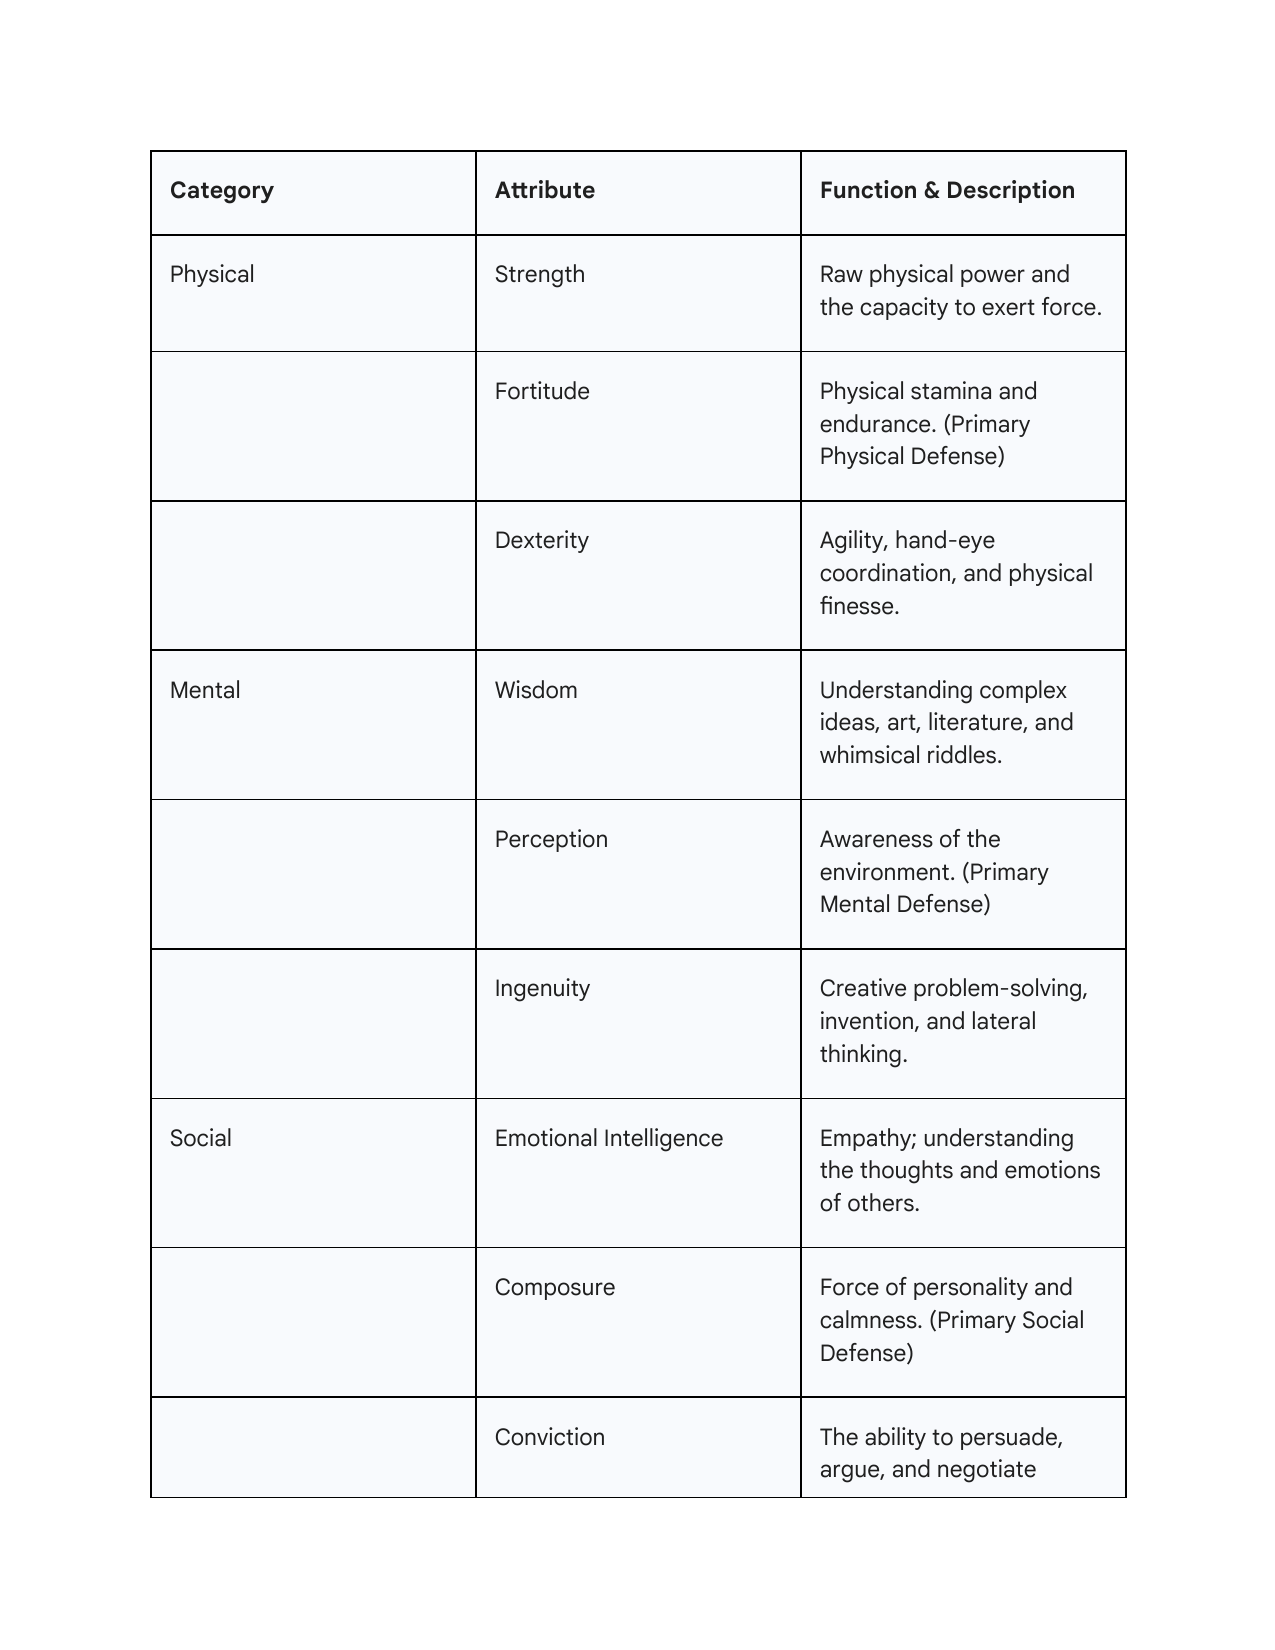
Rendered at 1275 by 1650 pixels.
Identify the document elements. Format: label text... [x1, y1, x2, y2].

table_cell Dexterity [477, 502, 800, 649]
table_cell Agility, hand-eye coordination, and physical finesse. [802, 502, 1125, 649]
table_cell Composure [477, 1248, 800, 1396]
table_cell Physical [152, 236, 475, 351]
table_cell [152, 1248, 475, 1396]
table_cell Emotional Intelligence [477, 1099, 800, 1247]
table_cell [152, 1398, 475, 1497]
table_header Category [152, 152, 475, 234]
table_cell Empathy; understanding the thoughts and emotions of others. [802, 1099, 1125, 1247]
table_cell Physical stamina and endurance. (Primary Physical Defense) [802, 352, 1125, 500]
table_cell Mental [152, 651, 475, 799]
table_cell Ingenuity [477, 950, 800, 1097]
table_cell Understanding complex ideas, art, literature, and whimsical riddles. [802, 651, 1125, 799]
table_cell Creative problem-solving, invention, and lateral thinking. [802, 950, 1125, 1097]
table_cell [152, 502, 475, 649]
table_header Attribute [477, 152, 800, 234]
table_cell Fortitude [477, 352, 800, 500]
table_cell [152, 352, 475, 500]
table_cell Conviction [477, 1398, 800, 1497]
table_cell Perception [477, 800, 800, 948]
table_cell Social [152, 1099, 475, 1247]
table_cell Force of personality and calmness. (Primary Social Defense) [802, 1248, 1125, 1396]
table_cell [152, 950, 475, 1097]
table_cell Awareness of the environment. (Primary Mental Defense) [802, 800, 1125, 948]
table_cell Strength [477, 236, 800, 351]
table_cell Wisdom [477, 651, 800, 799]
table_header Function & Description [802, 152, 1125, 234]
table_cell Raw physical power and the capacity to exert force. [802, 236, 1125, 351]
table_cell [802, 1398, 1125, 1497]
table_cell [152, 800, 475, 948]
